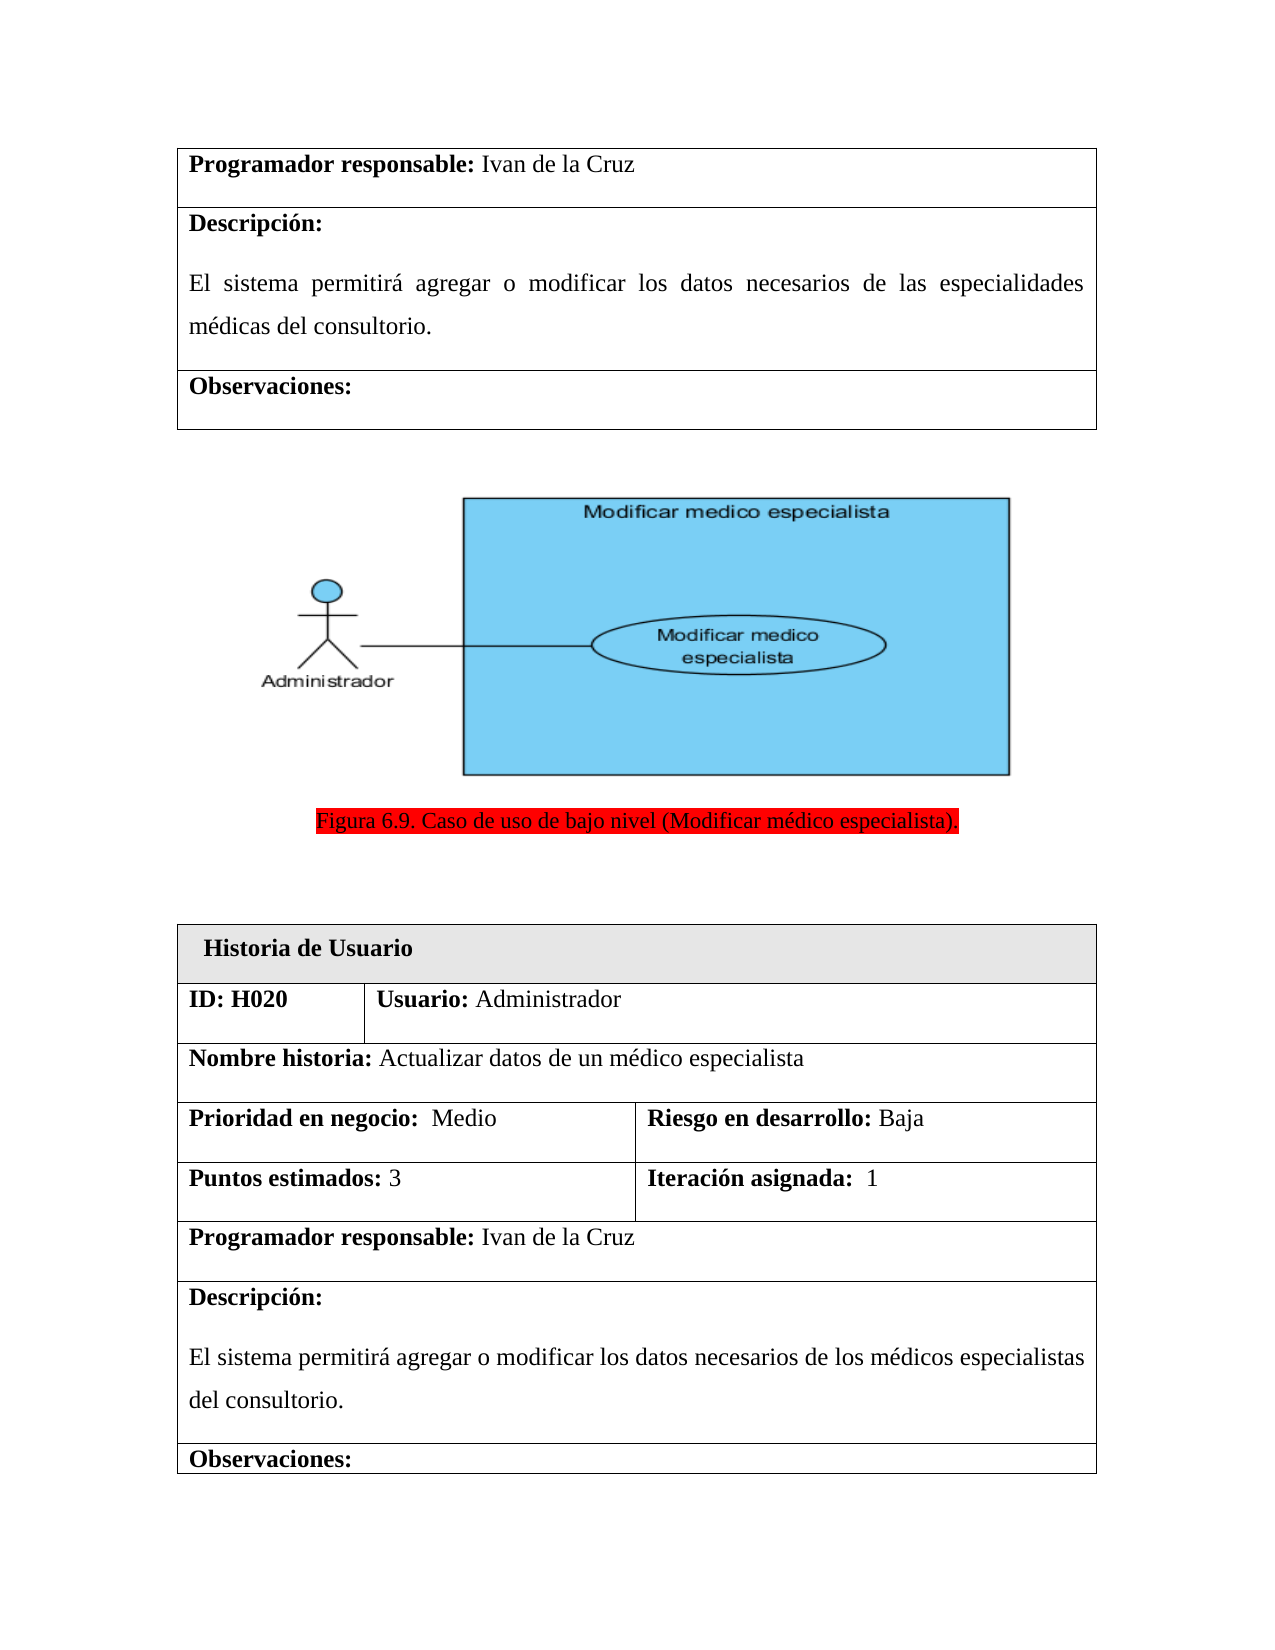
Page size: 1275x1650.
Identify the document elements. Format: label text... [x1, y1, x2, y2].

table_cell Iteración asignada: 1 [636, 1163, 1096, 1221]
table_header Historia de Usuario [178, 925, 1096, 983]
table_cell Usuario: Administrador [365, 984, 1096, 1042]
table_cell Puntos estimados: 3 [178, 1163, 635, 1221]
table_cell ID: H020 [178, 984, 364, 1042]
table_cell Prioridad en negocio: Medio [178, 1103, 635, 1162]
table_cell Programador responsable: Ivan de la Cruz [178, 149, 1096, 207]
table_cell Observaciones: [178, 1444, 1096, 1473]
table_cell Observaciones: [178, 371, 1096, 429]
table_cell Riesgo en desarrollo: Baja [636, 1103, 1096, 1162]
picture [246, 490, 1029, 777]
table_cell Descripción: El sistema permitirá agregar o modificar los datos necesarios de los médicos especialistas del consultorio. [178, 1282, 1096, 1443]
table_cell Programador responsable: Ivan de la Cruz [178, 1222, 1096, 1281]
table_cell Descripción: El sistema permitirá agregar o modificar los datos necesarios de las especialidades médicas del consultorio. [178, 208, 1096, 370]
table_cell Nombre historia: Actualizar datos de un médico especialista [178, 1044, 1096, 1102]
text Figura 6.9. Caso de uso de bajo nivel (Modificar médico especialista). [177, 807, 1098, 834]
